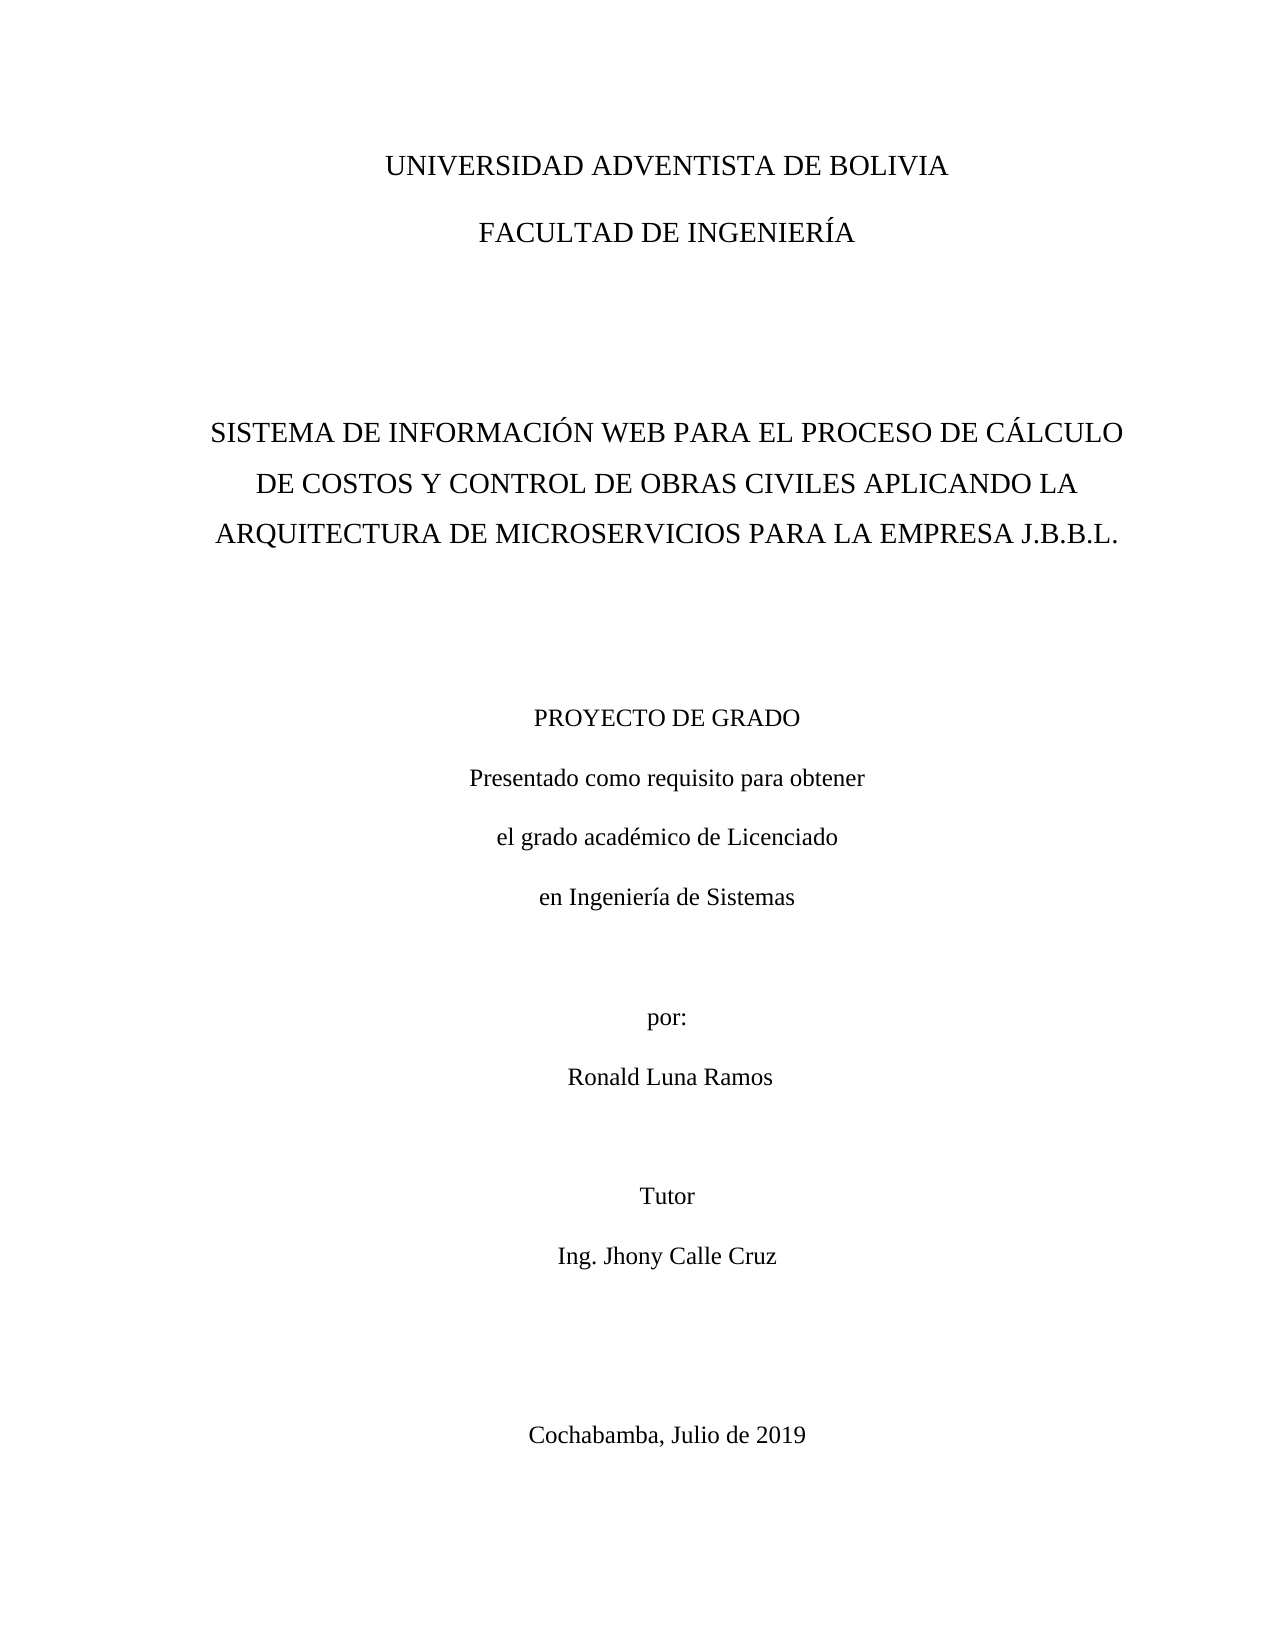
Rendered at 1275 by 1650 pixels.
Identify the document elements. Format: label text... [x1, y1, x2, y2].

text FACULTAD DE INGENIERÍA [207, 215, 1127, 248]
text por: [207, 1002, 1127, 1031]
text PROYECTO DE GRADO [207, 703, 1127, 732]
text Ing. Jhony Calle Cruz [207, 1241, 1127, 1270]
text UNIVERSIDAD ADVENTISTA DE BOLIVIA [207, 148, 1127, 181]
text en Ingeniería de Sistemas [207, 882, 1127, 911]
text el grado académico de Licenciado [207, 822, 1127, 851]
text Ronald Luna Ramos [207, 1062, 1127, 1090]
text Tutor [207, 1181, 1127, 1210]
text SISTEMA DE INFORMACIÓN WEB PARA EL PROCESO DE CÁLCULO DE COSTOS Y CONTROL DE OBRAS CIVILES APLICANDO LA ARQUITECTURA DE MICROSERVICIOS PARA LA EMPRESA J.B.B.L. [207, 416, 1127, 550]
text Cochabamba, Julio de 2019 [207, 1420, 1127, 1449]
text Presentado como requisito para obtener [207, 763, 1127, 791]
